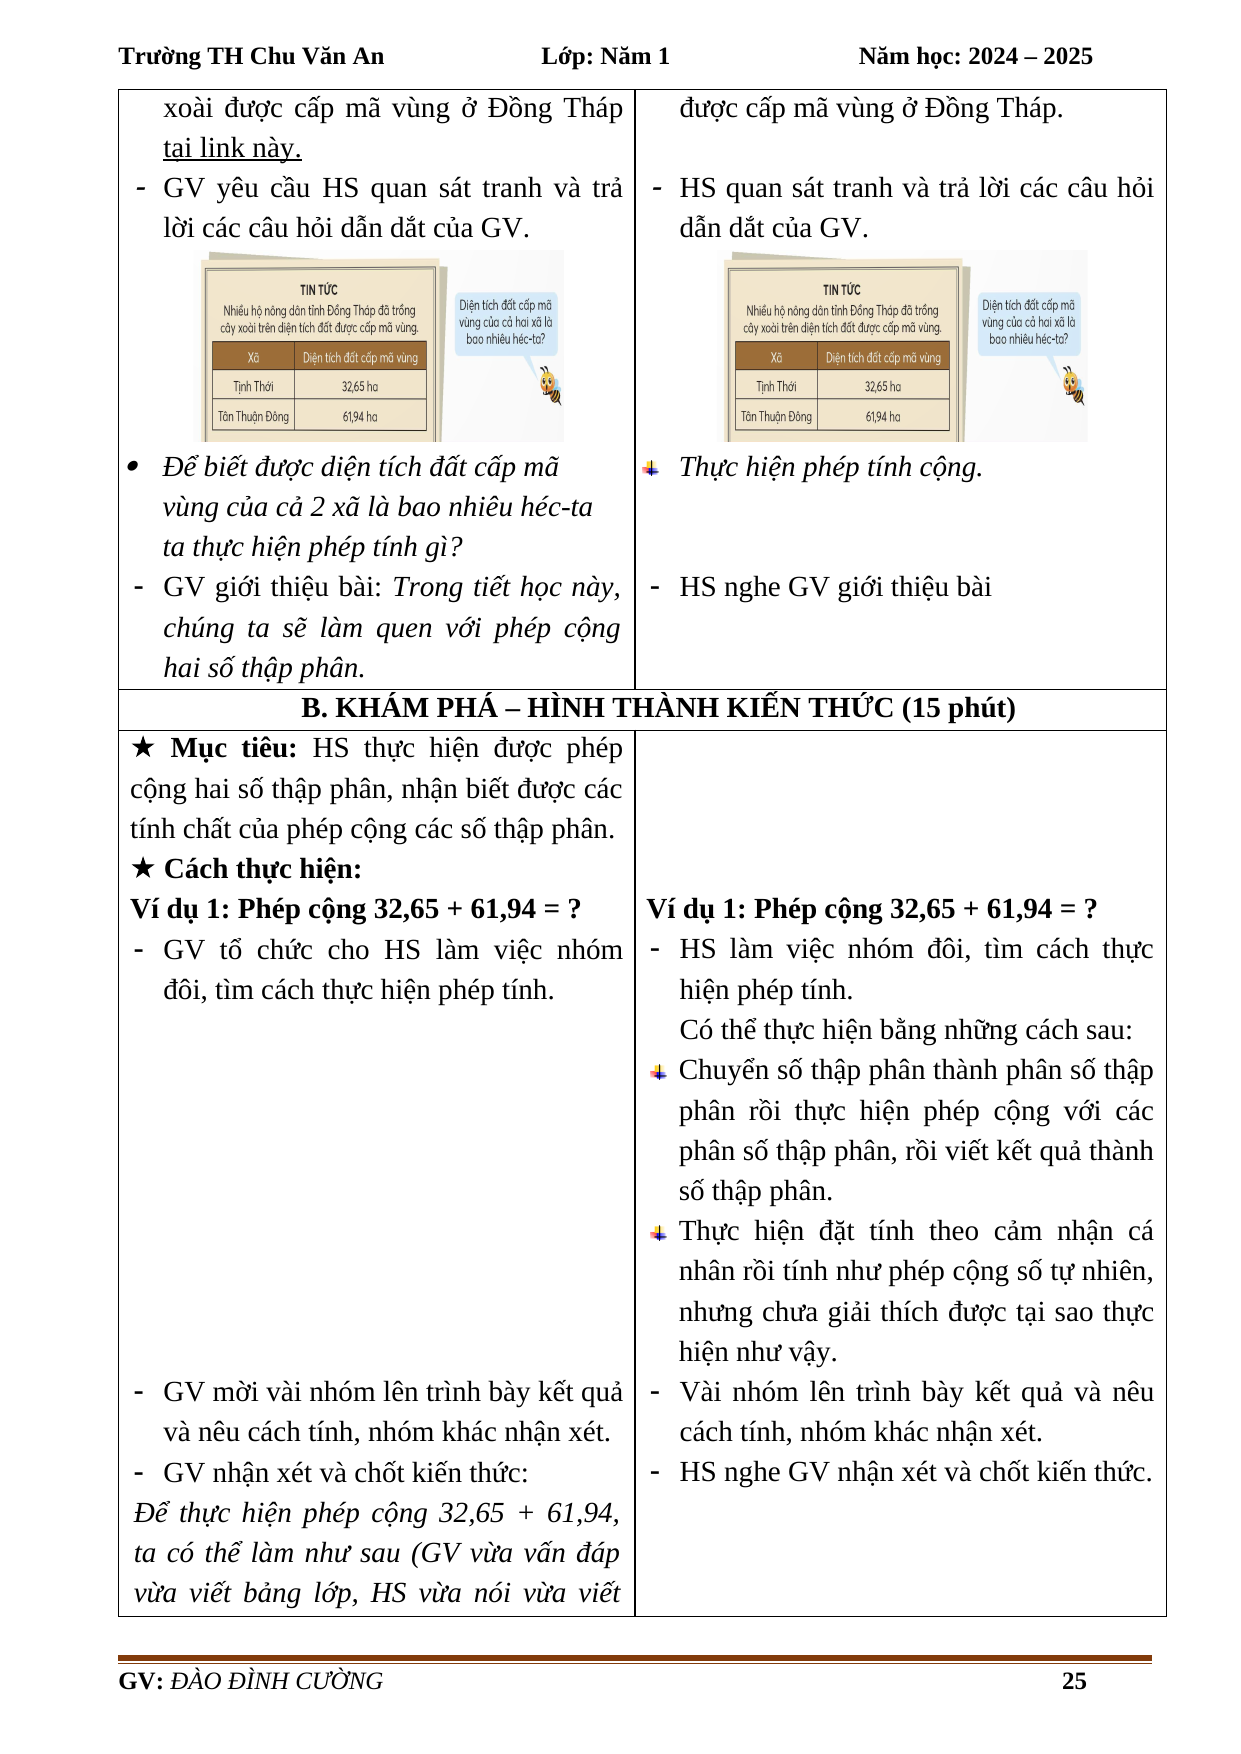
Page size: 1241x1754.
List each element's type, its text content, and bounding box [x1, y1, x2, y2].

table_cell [636, 90, 1166, 689]
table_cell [119, 731, 634, 1616]
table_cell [636, 731, 1166, 1616]
picture [193, 250, 564, 442]
table_cell B. KHÁM PHÁ – HÌNH THÀNH KIẾN THỨC (15 phút) [119, 690, 1166, 729]
picture [642, 459, 659, 476]
picture [650, 1063, 667, 1080]
picture [650, 1224, 667, 1241]
picture [716, 250, 1088, 442]
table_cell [119, 90, 634, 689]
